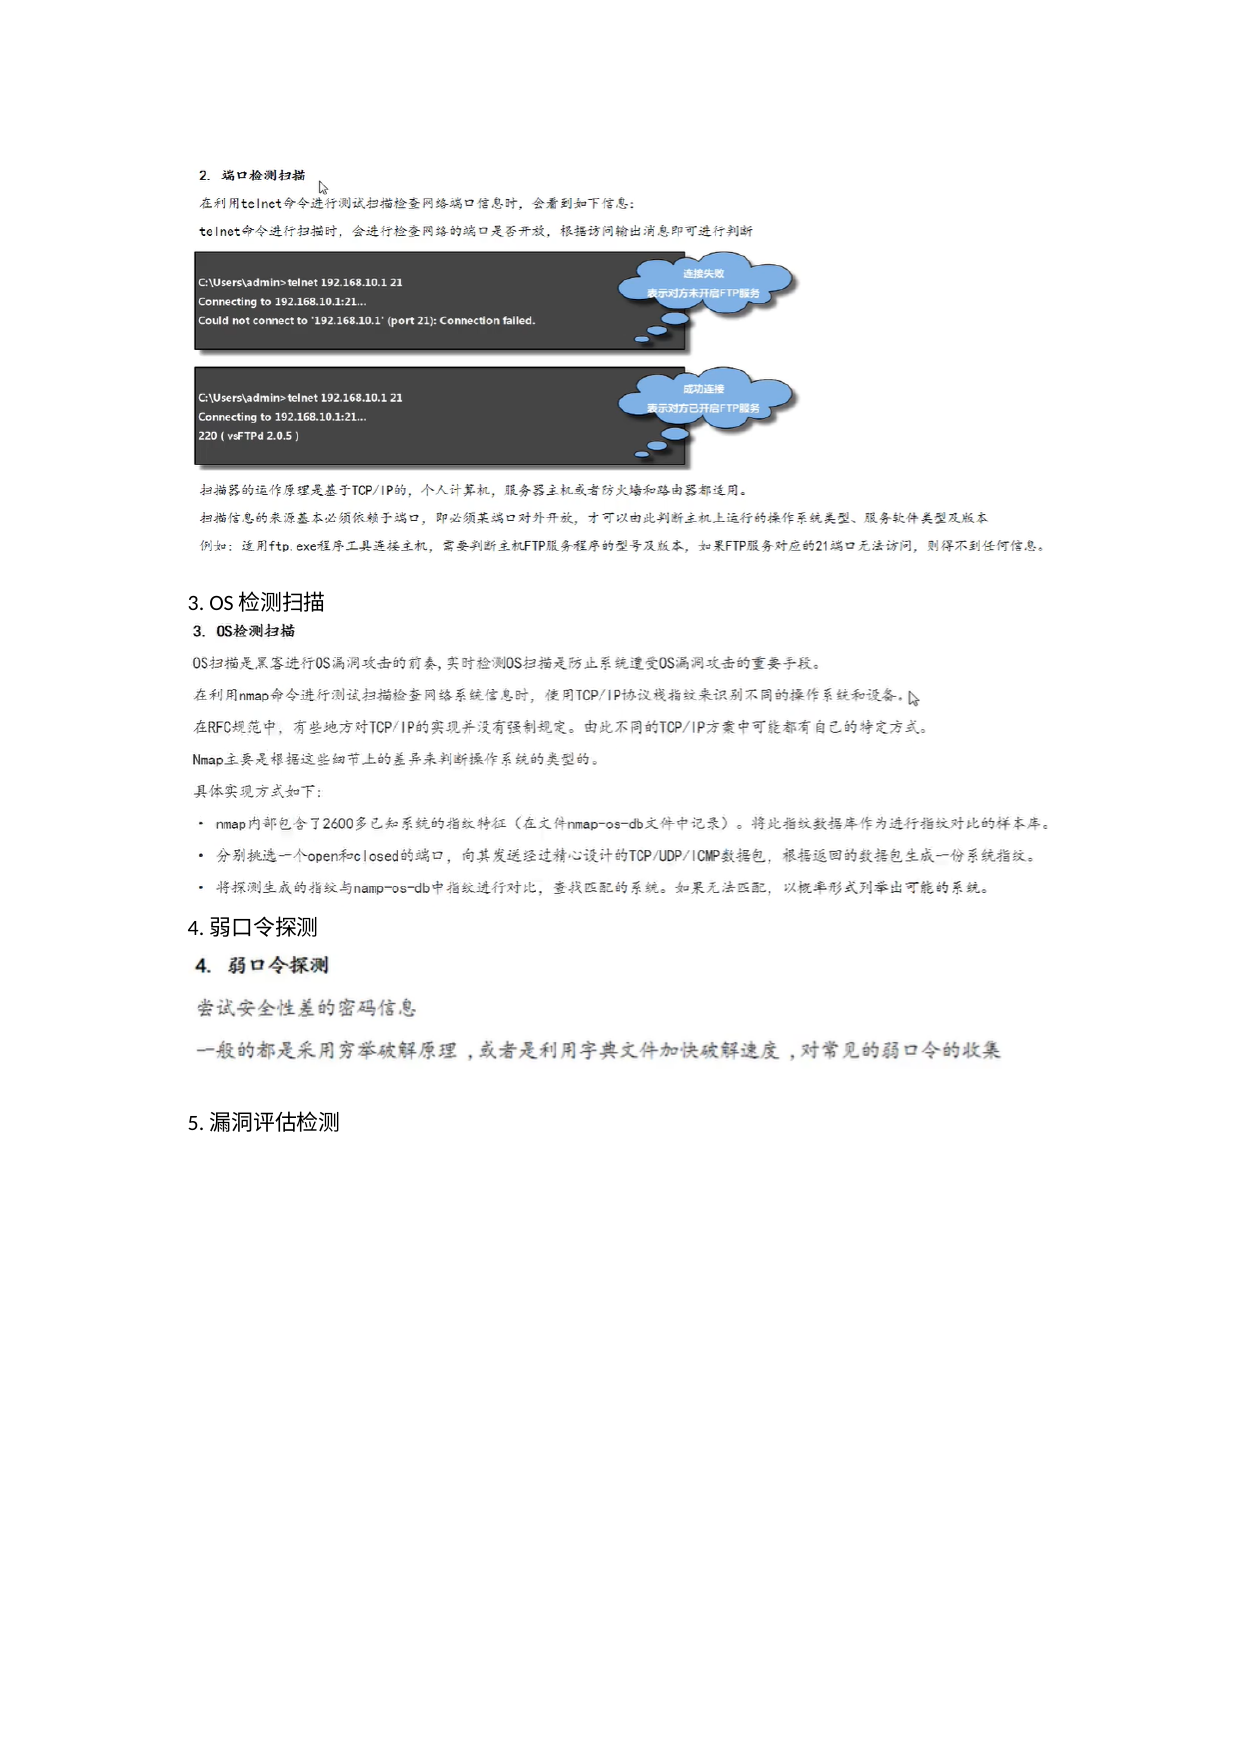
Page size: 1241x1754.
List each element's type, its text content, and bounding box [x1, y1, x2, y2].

picture [187, 942, 1018, 1075]
list 弱口令探测 [187, 909, 1053, 942]
list 漏洞评估检测 [187, 1104, 1053, 1137]
picture [187, 617, 1052, 907]
picture [187, 162, 1053, 560]
list OS检测扫描 [187, 584, 1053, 617]
